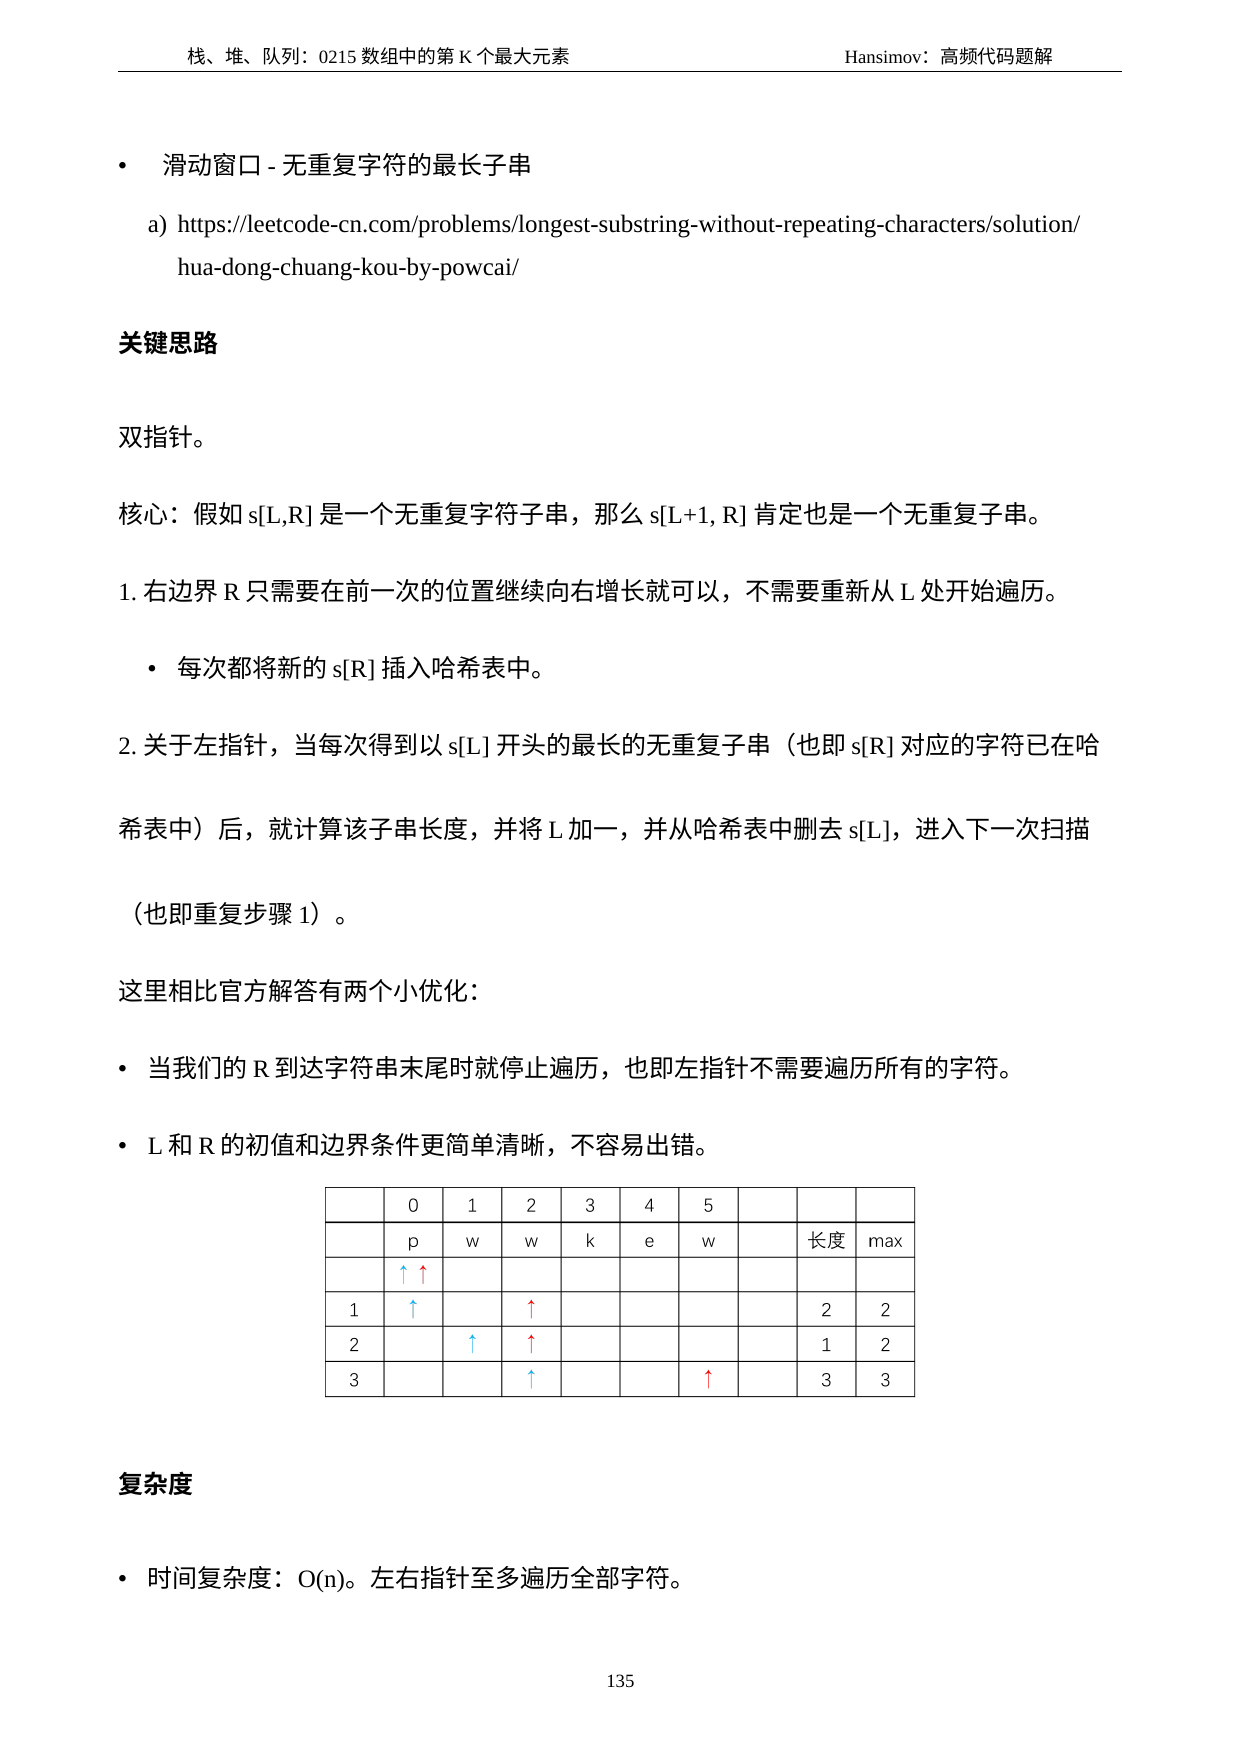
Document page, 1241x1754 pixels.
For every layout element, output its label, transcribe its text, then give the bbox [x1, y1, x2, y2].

text 每次都将新的s[R] 插入哈希表中。 [148, 632, 1122, 700]
text 当我们的R到达字符串末尾时就停止遍历，也即左指针不需要遍历所有的字符。 [118, 1033, 1122, 1101]
text 2. 关于左指针，当每次得到以s[L] 开头的最长的无重复子串（也即s[R] 对应的字符已在哈希表中）后，就计算该子串长度，并将L加一，并从哈希表中删去s[L]，进入下一次扫描（也即重复步骤1）。 [118, 709, 1122, 947]
text 时间复杂度：O(n)。左右指针至多遍历全部字符。 [118, 1543, 1122, 1611]
subtitle 复杂度 [118, 1449, 1097, 1517]
text 1. 右边界R只需要在前一次的位置继续向右增长就可以，不需要重新从L处开始遍历。 [118, 555, 1122, 623]
text 这里相比官方解答有两个小优化： [118, 956, 1122, 1024]
list https://leetcode-cn.com/problems/longest-substring-without-repeating-characters/solution/hua-dong-chuang-kou-by-powcai/ [148, 207, 1122, 283]
text L和R的初值和边界条件更简单清晰，不容易出错。 [118, 1110, 1122, 1178]
subtitle 关键思路 [118, 307, 1097, 375]
picture [325, 1187, 916, 1402]
text 双指针。 [118, 401, 1122, 469]
text 滑动窗口 - 无重复字符的最长子串 [118, 130, 1122, 198]
text 核心：假如s[L,R] 是一个无重复字符子串，那么 s[L+1, R] 肯定也是一个无重复子串。 [118, 478, 1122, 546]
